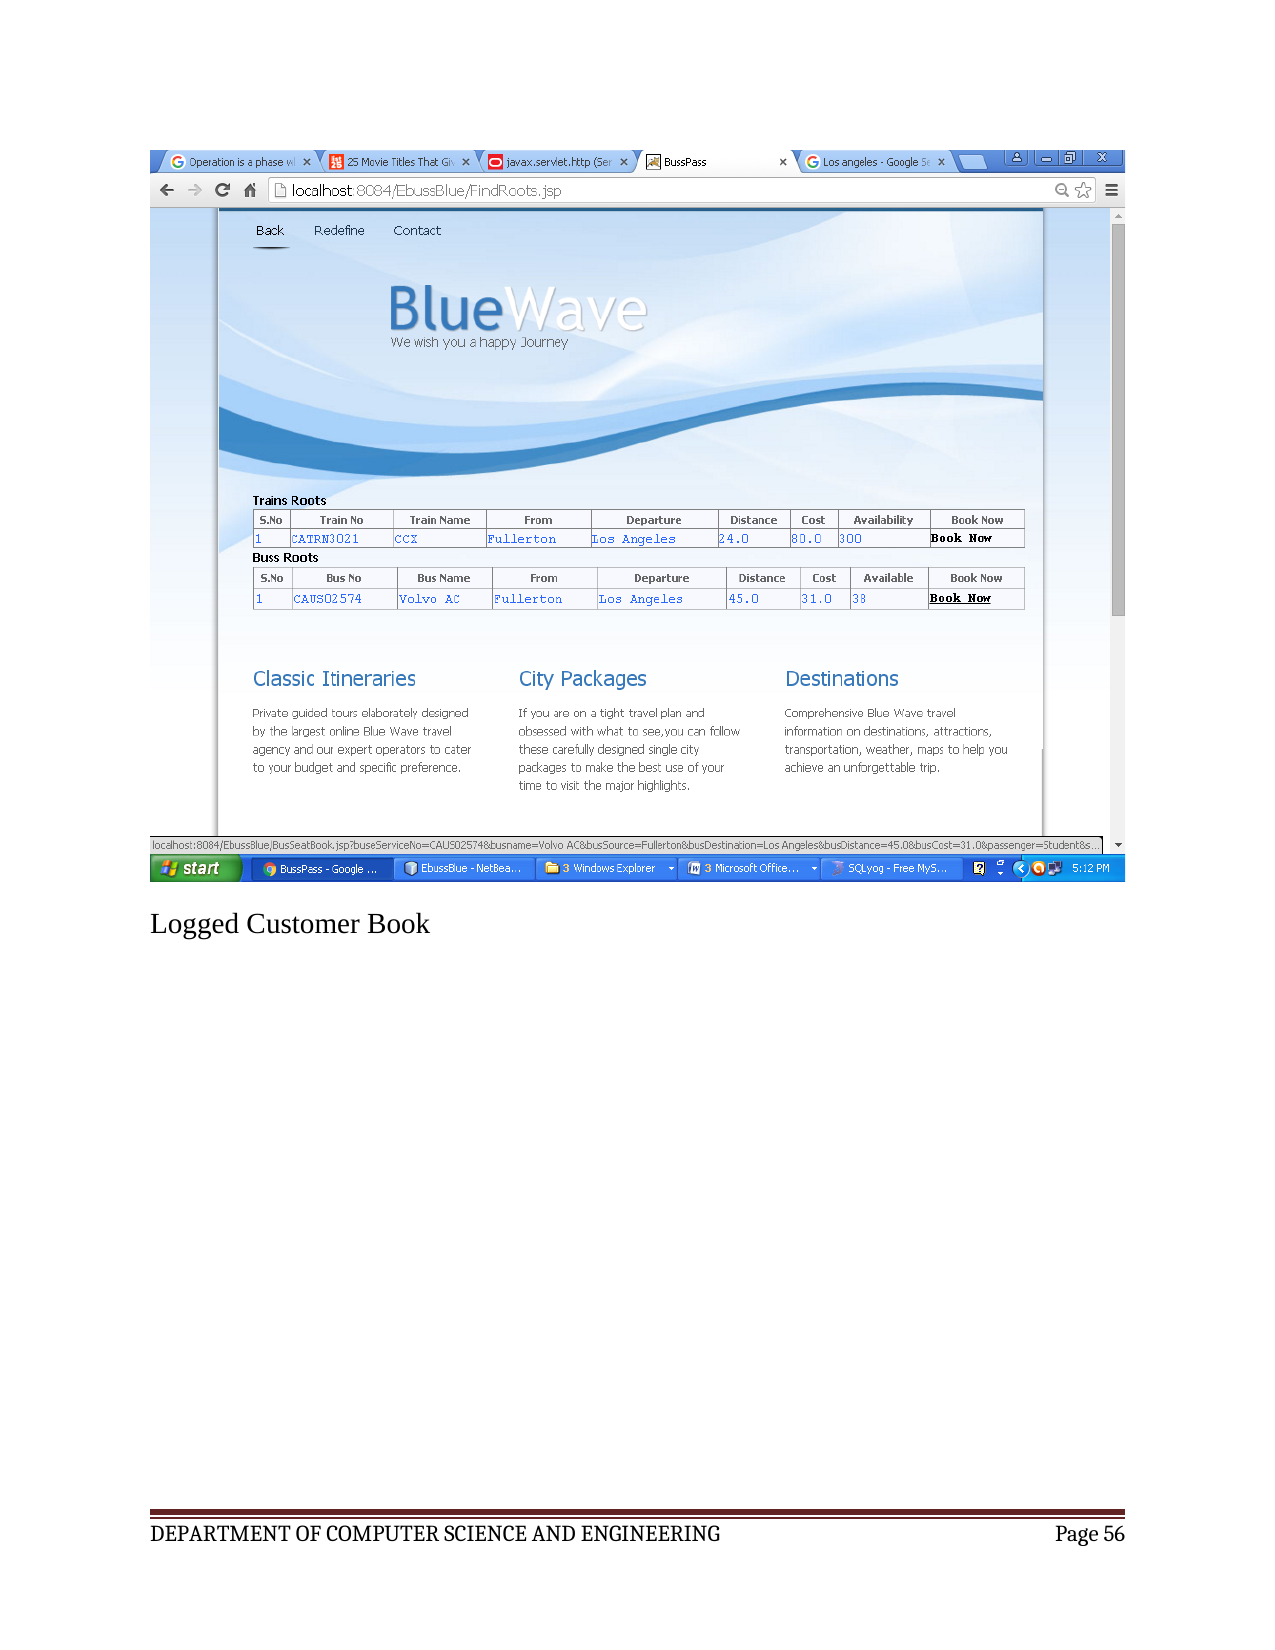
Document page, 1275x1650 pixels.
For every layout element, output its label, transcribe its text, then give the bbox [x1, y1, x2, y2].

picture [150, 150, 1125, 882]
text Logged Customer Book [150, 907, 1125, 940]
